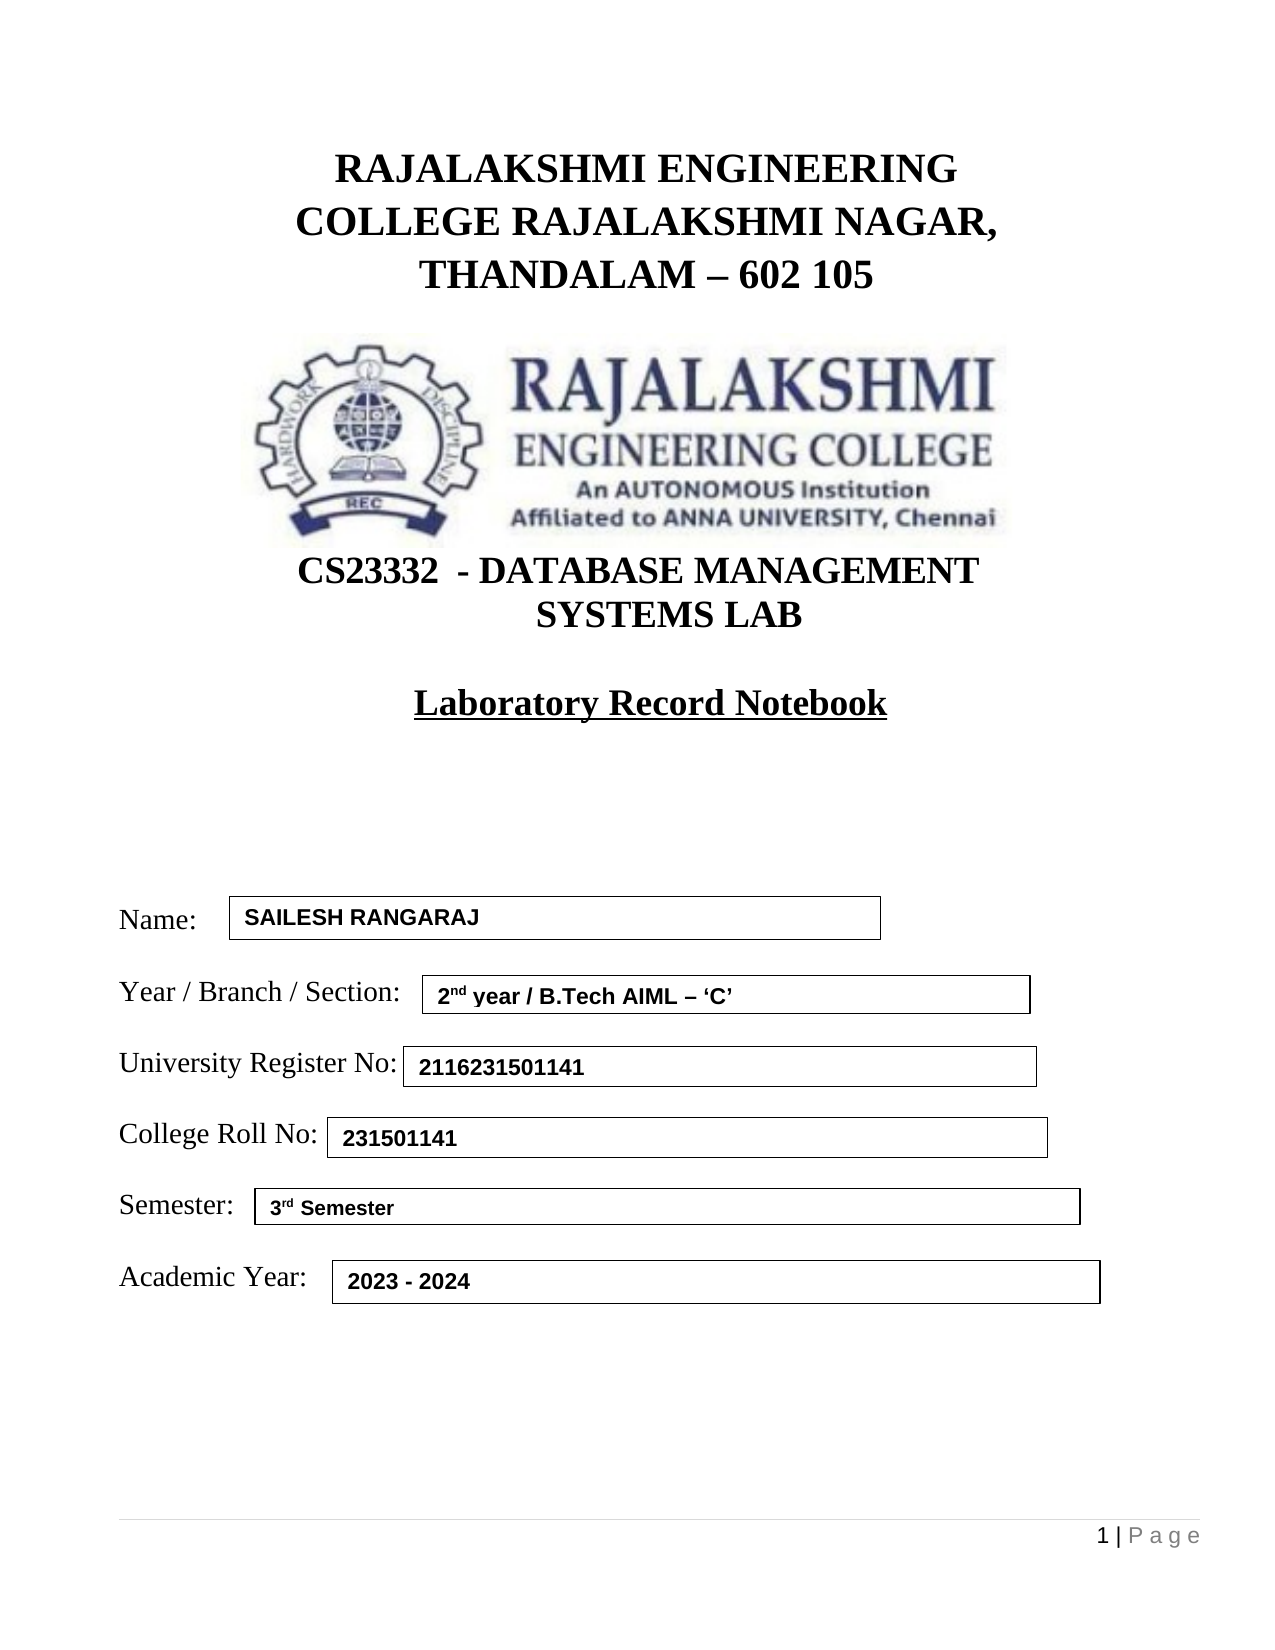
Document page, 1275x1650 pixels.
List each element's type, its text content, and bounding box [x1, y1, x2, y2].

title SYSTEMS LAB [119, 592, 1050, 636]
text Year / Branch / Section: [119, 974, 866, 1007]
text Laboratory Record Notebook [119, 680, 1042, 723]
picture [240, 333, 1013, 548]
text College Roll No: [119, 1116, 1200, 1150]
text Academic Year: [119, 1259, 1200, 1292]
text University Register No: [119, 1045, 1200, 1078]
text Semester: [119, 1187, 1200, 1221]
text RAJALAKSHMI ENGINEERING COLLEGE RAJALAKSHMI NAGAR, THANDALAM – 602 105 [251, 144, 1042, 297]
text Name: [119, 902, 229, 936]
